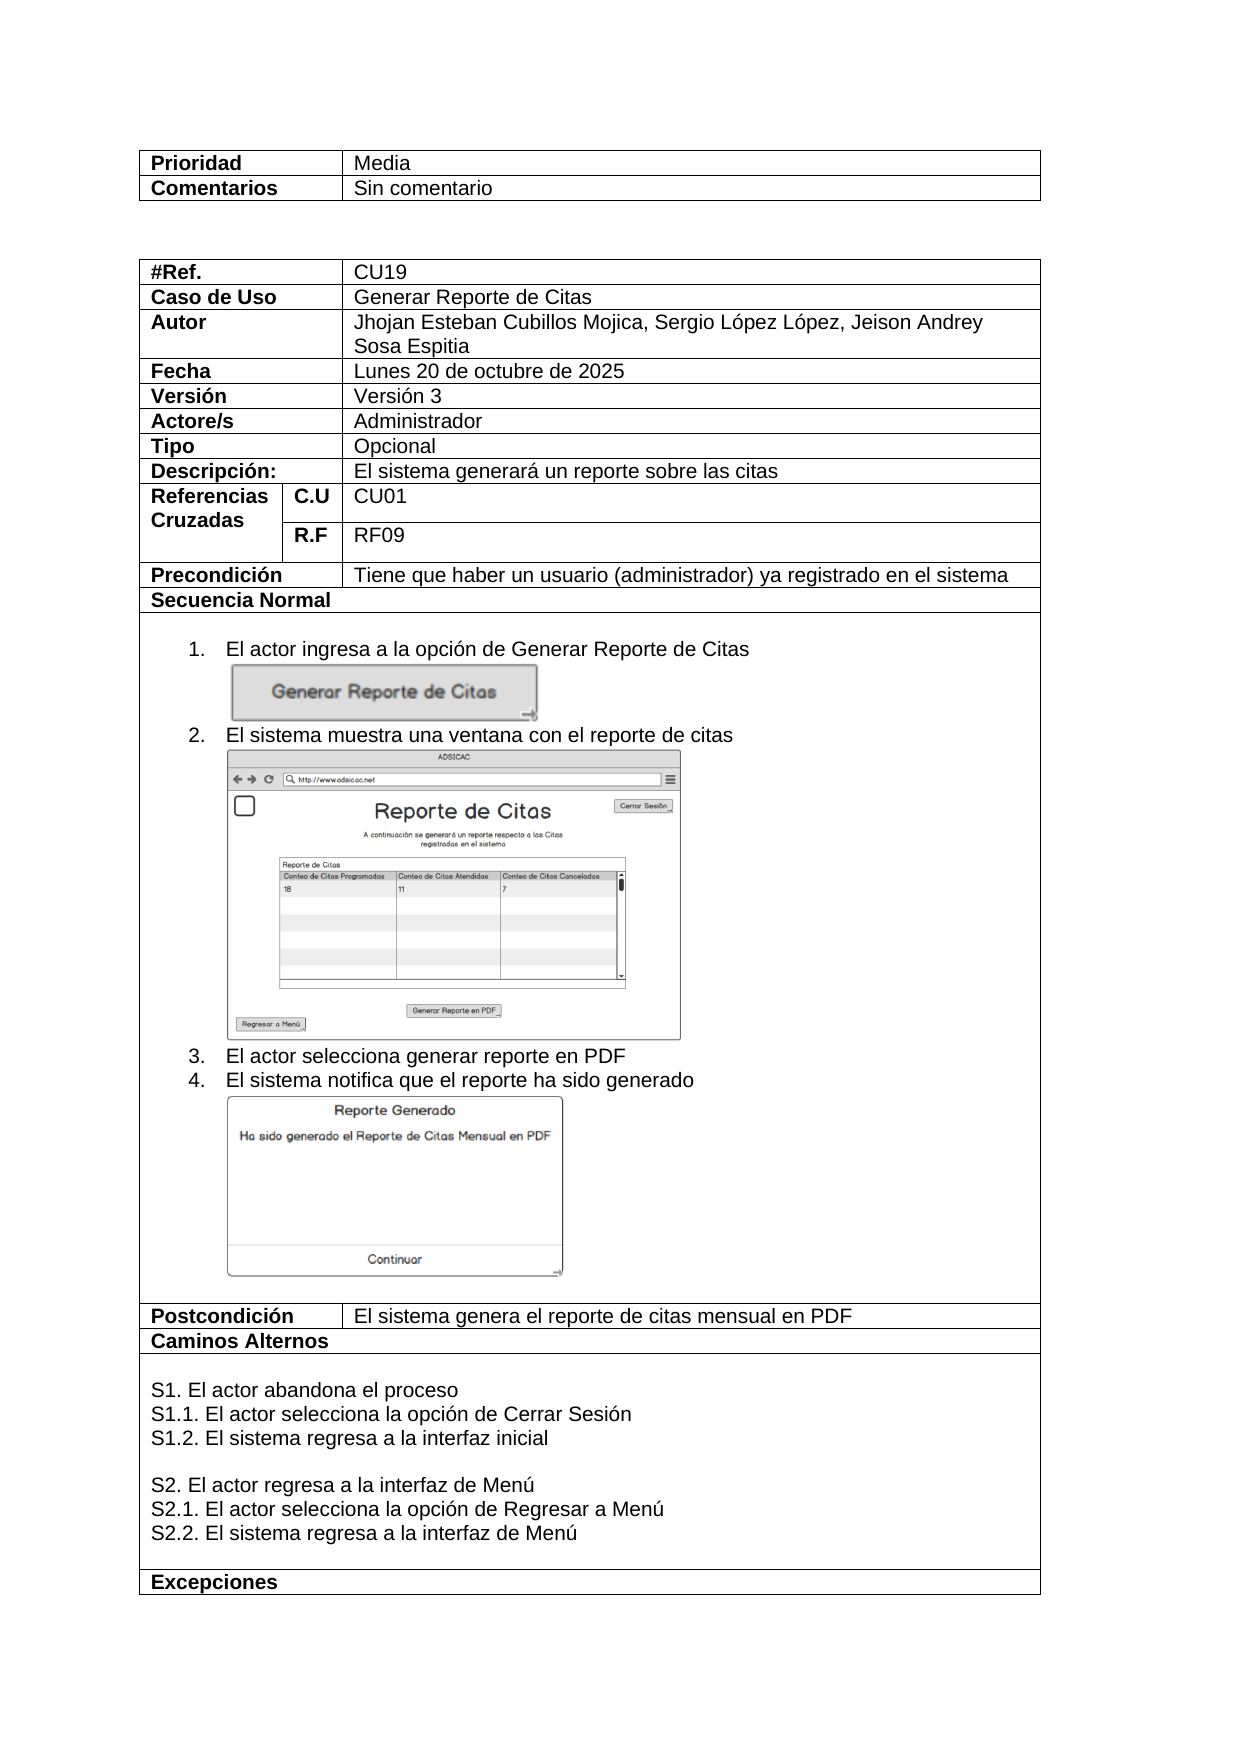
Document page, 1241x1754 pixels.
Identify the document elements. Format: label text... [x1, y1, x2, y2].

table_cell Secuencia Normal [140, 588, 1040, 612]
table_cell Fecha [140, 359, 342, 382]
picture [225, 1091, 565, 1279]
table_cell Excepciones [140, 1570, 1040, 1594]
picture [225, 661, 543, 723]
table_cell Opcional [343, 434, 1040, 457]
table_cell Versión [140, 384, 342, 407]
table_cell Jhojan Esteban Cubillos Mojica, Sergio López López, Jeison Andrey Sosa Espitia [343, 310, 1040, 357]
table_cell Descripción: [140, 459, 342, 482]
picture [225, 746, 684, 1044]
table_cell El sistema generará un reporte sobre las citas [343, 459, 1040, 482]
table_header CU19 [343, 260, 1040, 283]
table_cell Sin comentario [343, 176, 1040, 200]
table_cell Autor [140, 310, 342, 357]
table_cell Prioridad [140, 151, 342, 175]
table_cell Caso de Uso [140, 285, 342, 308]
table_header #Ref. [140, 260, 342, 283]
table_cell C.U [283, 484, 342, 522]
table_cell El sistema genera el reporte de citas mensual en PDF [343, 1304, 1040, 1327]
table_cell Versión 3 [343, 384, 1040, 407]
table_cell Postcondición [140, 1304, 342, 1327]
table_cell Lunes 20 de octubre de 2025 [343, 359, 1040, 382]
table_cell Tiene que haber un usuario (administrador) ya registrado en el sistema [343, 563, 1040, 587]
table_cell Precondición [140, 563, 342, 587]
table_cell RF09 [343, 523, 1040, 562]
table_cell Media [343, 151, 1040, 175]
table_cell CU01 [343, 484, 1040, 522]
table_cell R.F [283, 523, 342, 562]
table_cell Caminos Alternos [140, 1329, 1040, 1352]
table_cell Comentarios [140, 176, 342, 200]
table_cell El actor ingresa a la opción de Generar Reporte de Citas El sistema muestra una ventana con el reporte de citas El actor selecciona generar reporte en PDF El sistema notifica que el reporte ha sido generado [140, 613, 1040, 1302]
table_cell Generar Reporte de Citas [343, 285, 1040, 308]
table_cell Actore/s [140, 409, 342, 432]
table_cell Administrador [343, 409, 1040, 432]
table_cell Referencias Cruzadas [140, 484, 282, 562]
table_cell Tipo [140, 434, 342, 457]
table_cell S1. El actor abandona el proceso S1.1. El actor selecciona la opción de Cerrar Sesión S1.2. El sistema regresa a la interfaz inicial S2. El actor regresa a la interfaz de Menú S2.1. El actor selecciona la opción de Regresar a Menú S2.2. El sistema regresa a la interfaz de Menú [140, 1354, 1040, 1569]
